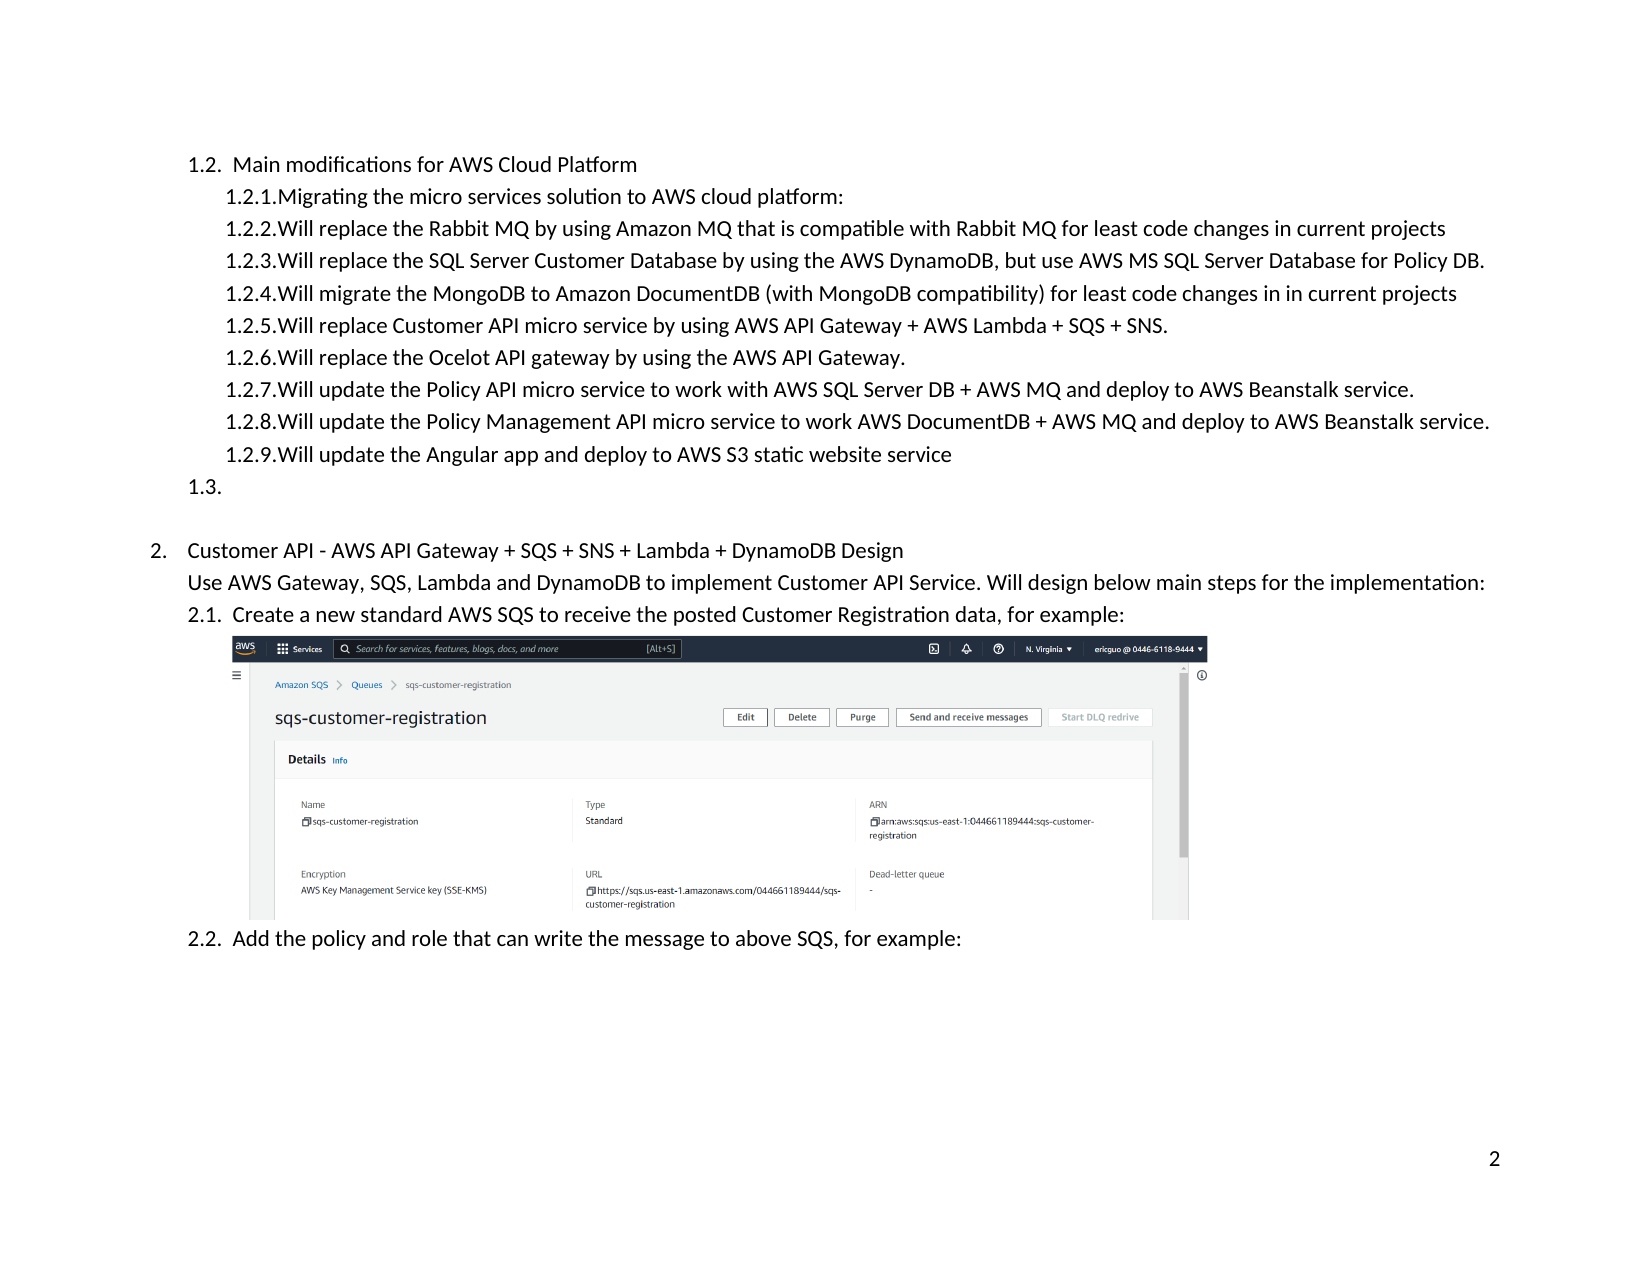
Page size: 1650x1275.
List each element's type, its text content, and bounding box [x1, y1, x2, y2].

list Will replace the Rabbit MQ by using Amazon MQ that is compatible with Rabbit MQ for least code changes in current projects [225, 214, 1500, 242]
list Main modifications for AWS Cloud Platform [187, 150, 1500, 178]
list Create a new standard AWS SQS to receive the posted Customer Registration data, for example: [187, 601, 1500, 629]
list Will replace the SQL Server Customer Database by using the AWS DynamoDB, but use AWS MS SQL Server Database for Policy DB. [225, 247, 1500, 274]
list Use AWS Gateway, SQS, Lambda and DynamoDB to implement Customer API Service. Will design below main steps for the implementation: [187, 568, 1500, 596]
picture [232, 632, 1208, 920]
list Will update the Policy Management API micro service to work AWS DocumentDB + AWS MQ and deploy to AWS Beanstalk service. [225, 407, 1500, 436]
list Will replace the Ocelot API gateway by using the AWS API Gateway. [225, 343, 1500, 371]
list Will update the Angular app and deploy to AWS S3 static website service [225, 440, 1500, 468]
list Will update the Policy API micro service to work with AWS SQL Server DB + AWS MQ and deploy to AWS Beanstalk service. [225, 375, 1500, 403]
list Will migrate the MongoDB to Amazon DocumentDB (with MongoDB compatibility) for least code changes in in current projects [225, 279, 1500, 307]
list Customer API - AWS API Gateway + SQS + SNS + Lambda + DynamoDB Design [150, 536, 1500, 564]
list Add the policy and role that can write the message to above SQS, for example: [187, 924, 1500, 952]
list Will replace Customer API micro service by using AWS API Gateway + AWS Lambda + SQS + SNS. [225, 311, 1500, 339]
list Migrating the micro services solution to AWS cloud platform: [225, 182, 1500, 210]
